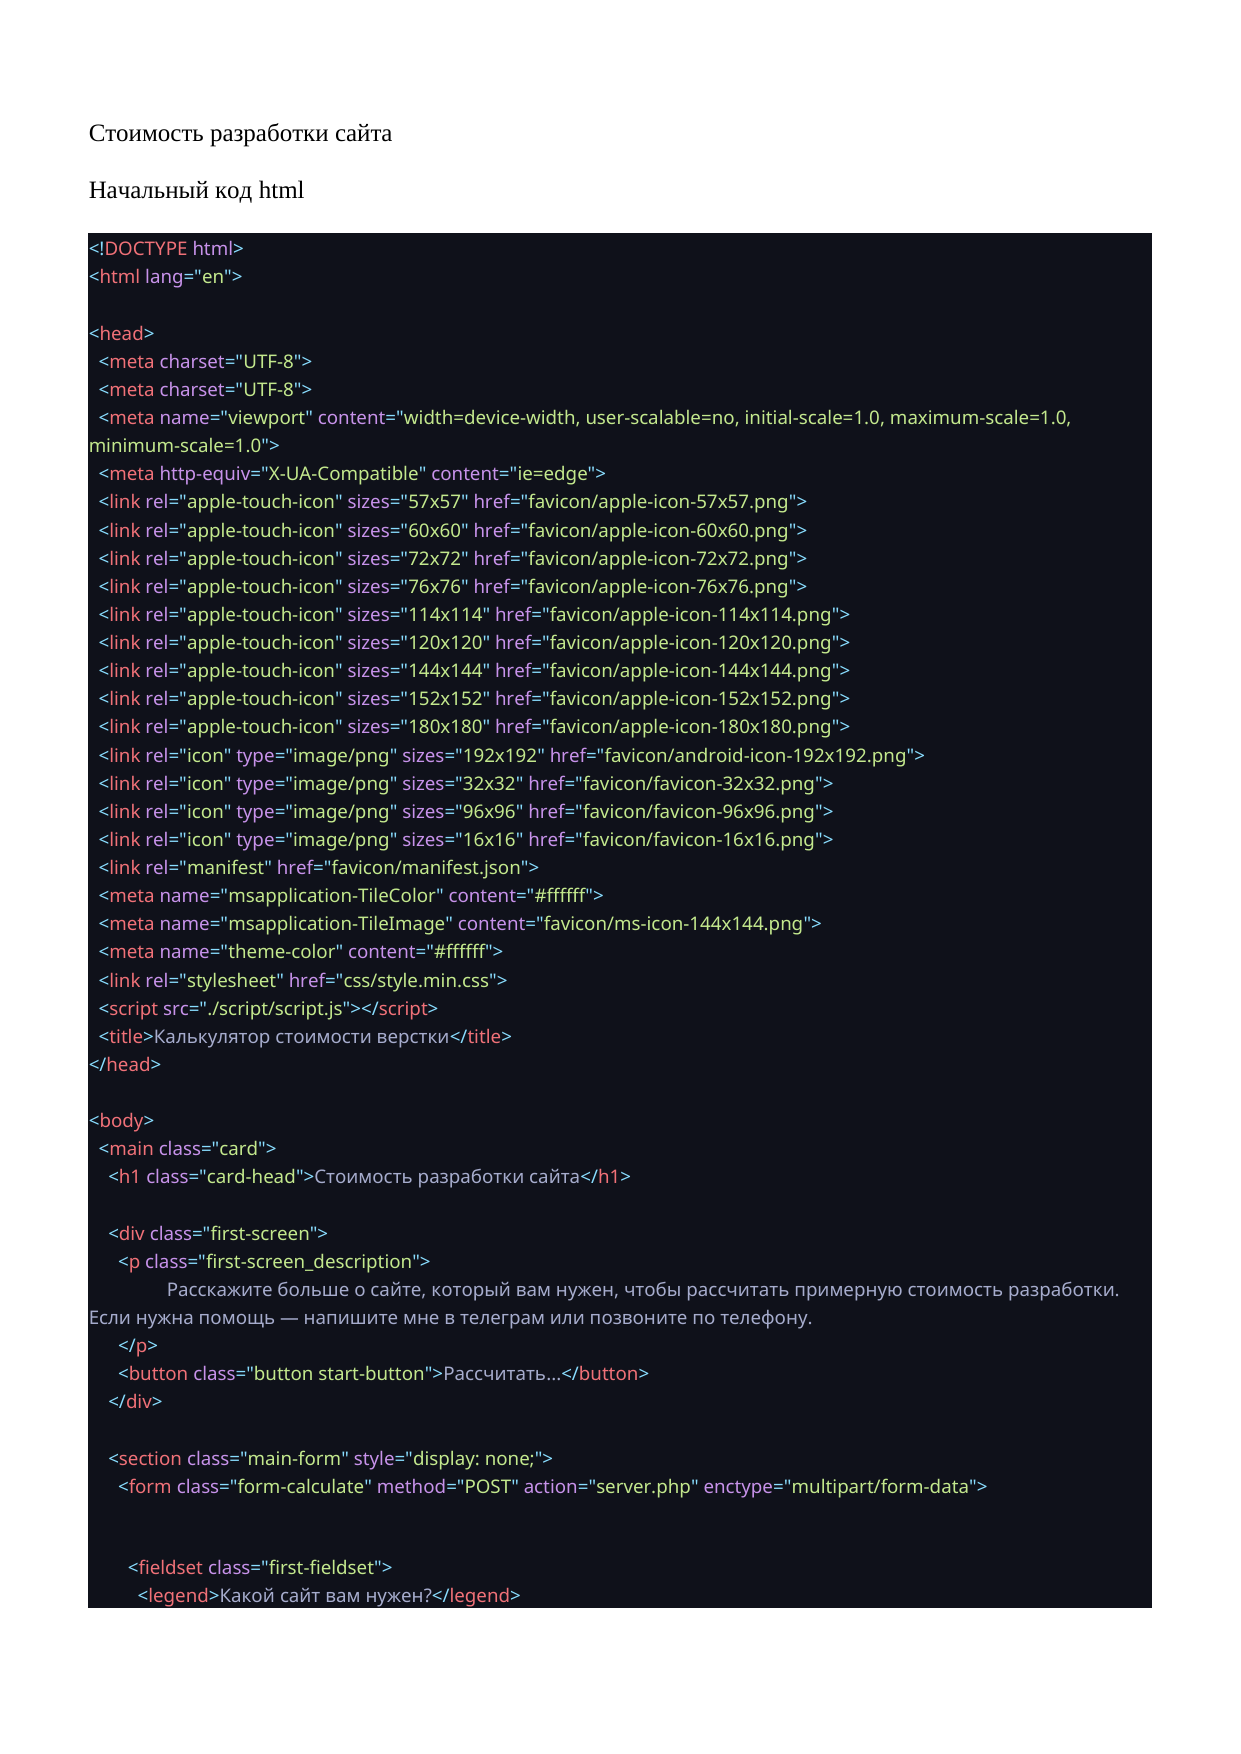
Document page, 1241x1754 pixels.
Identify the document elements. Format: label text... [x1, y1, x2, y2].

text <meta charset="UTF-8"> [88, 346, 1152, 374]
text </div> [88, 1386, 1152, 1414]
text <link rel="apple-touch-icon" sizes="60x60" href="favicon/apple-icon-60x60.png"> [88, 514, 1152, 542]
text <!DOCTYPE html> [88, 233, 1152, 261]
text <link rel="icon" type="image/png" sizes="96x96" href="favicon/favicon-96x96.png"> [88, 796, 1152, 824]
text </head> [88, 1049, 1152, 1077]
text <div class="first-screen"> [88, 1217, 1152, 1246]
text <link rel="apple-touch-icon" sizes="76x76" href="favicon/apple-icon-76x76.png"> [88, 571, 1152, 599]
text <link rel="apple-touch-icon" sizes="72x72" href="favicon/apple-icon-72x72.png"> [88, 542, 1152, 571]
text <h1 class="card-head">Стоимость разработки сайта</h1> [88, 1161, 1152, 1189]
text Начальный код html [88, 176, 1152, 204]
text <link rel="manifest" href="favicon/manifest.json"> [88, 852, 1152, 880]
text <html lang="en"> [88, 261, 1152, 289]
text <fieldset class="first-fieldset"> [88, 1552, 1152, 1580]
text <main class="card"> [88, 1133, 1152, 1161]
text <legend>Какой сайт вам нужен?</legend> [88, 1580, 1152, 1608]
text <link rel="icon" type="image/png" sizes="192x192" href="favicon/android-icon-192x192.png"> [88, 739, 1152, 767]
text <link rel="icon" type="image/png" sizes="16x16" href="favicon/favicon-16x16.png"> [88, 824, 1152, 852]
text <link rel="apple-touch-icon" sizes="114x114" href="favicon/apple-icon-114x114.png"> [88, 599, 1152, 627]
text <link rel="apple-touch-icon" sizes="57x57" href="favicon/apple-icon-57x57.png"> [88, 486, 1152, 514]
text Стоимость разработки сайта [88, 118, 1152, 147]
text <meta name="msapplication-TileImage" content="favicon/ms-icon-144x144.png"> [88, 908, 1152, 936]
text <body> [88, 1105, 1152, 1133]
text <form class="form-calculate" method="POST" action="server.php" enctype="multipart/form-data"> [88, 1471, 1152, 1499]
text <link rel="apple-touch-icon" sizes="120x120" href="favicon/apple-icon-120x120.png"> [88, 627, 1152, 655]
text </p> [88, 1330, 1152, 1358]
text <link rel="stylesheet" href="css/style.min.css"> [88, 964, 1152, 992]
text <link rel="apple-touch-icon" sizes="180x180" href="favicon/apple-icon-180x180.png"> [88, 711, 1152, 739]
text <meta name="viewport" content="width=device-width, user-scalable=no, initial-scale=1.0, maximum-scale=1.0, minimum-scale=1.0"> [88, 402, 1152, 458]
text <link rel="apple-touch-icon" sizes="144x144" href="favicon/apple-icon-144x144.png"> [88, 655, 1152, 683]
text <script src="./script/script.js"></script> [88, 992, 1152, 1021]
text <meta charset="UTF-8"> [88, 374, 1152, 402]
text <button class="button start-button">Рассчитать...</button> [88, 1358, 1152, 1386]
text <section class="main-form" style="display: none;"> [88, 1442, 1152, 1471]
text <title>Калькулятор стоимости верстки</title> [88, 1021, 1152, 1049]
text <meta name="theme-color" content="#ffffff"> [88, 936, 1152, 964]
text <meta http-equiv="X-UA-Compatible" content="ie=edge"> [88, 458, 1152, 486]
text <link rel="apple-touch-icon" sizes="152x152" href="favicon/apple-icon-152x152.png"> [88, 683, 1152, 711]
text <head> [88, 317, 1152, 346]
text <p class="first-screen_description"> [88, 1246, 1152, 1274]
text Расскажите больше о сайте, который вам нужен, чтобы рассчитать примерную стоимость разработки. Если нужна помощь — напишите мне в телеграм или позвоните по телефону. [88, 1274, 1152, 1330]
text <meta name="msapplication-TileColor" content="#ffffff"> [88, 880, 1152, 908]
text <link rel="icon" type="image/png" sizes="32x32" href="favicon/favicon-32x32.png"> [88, 767, 1152, 796]
